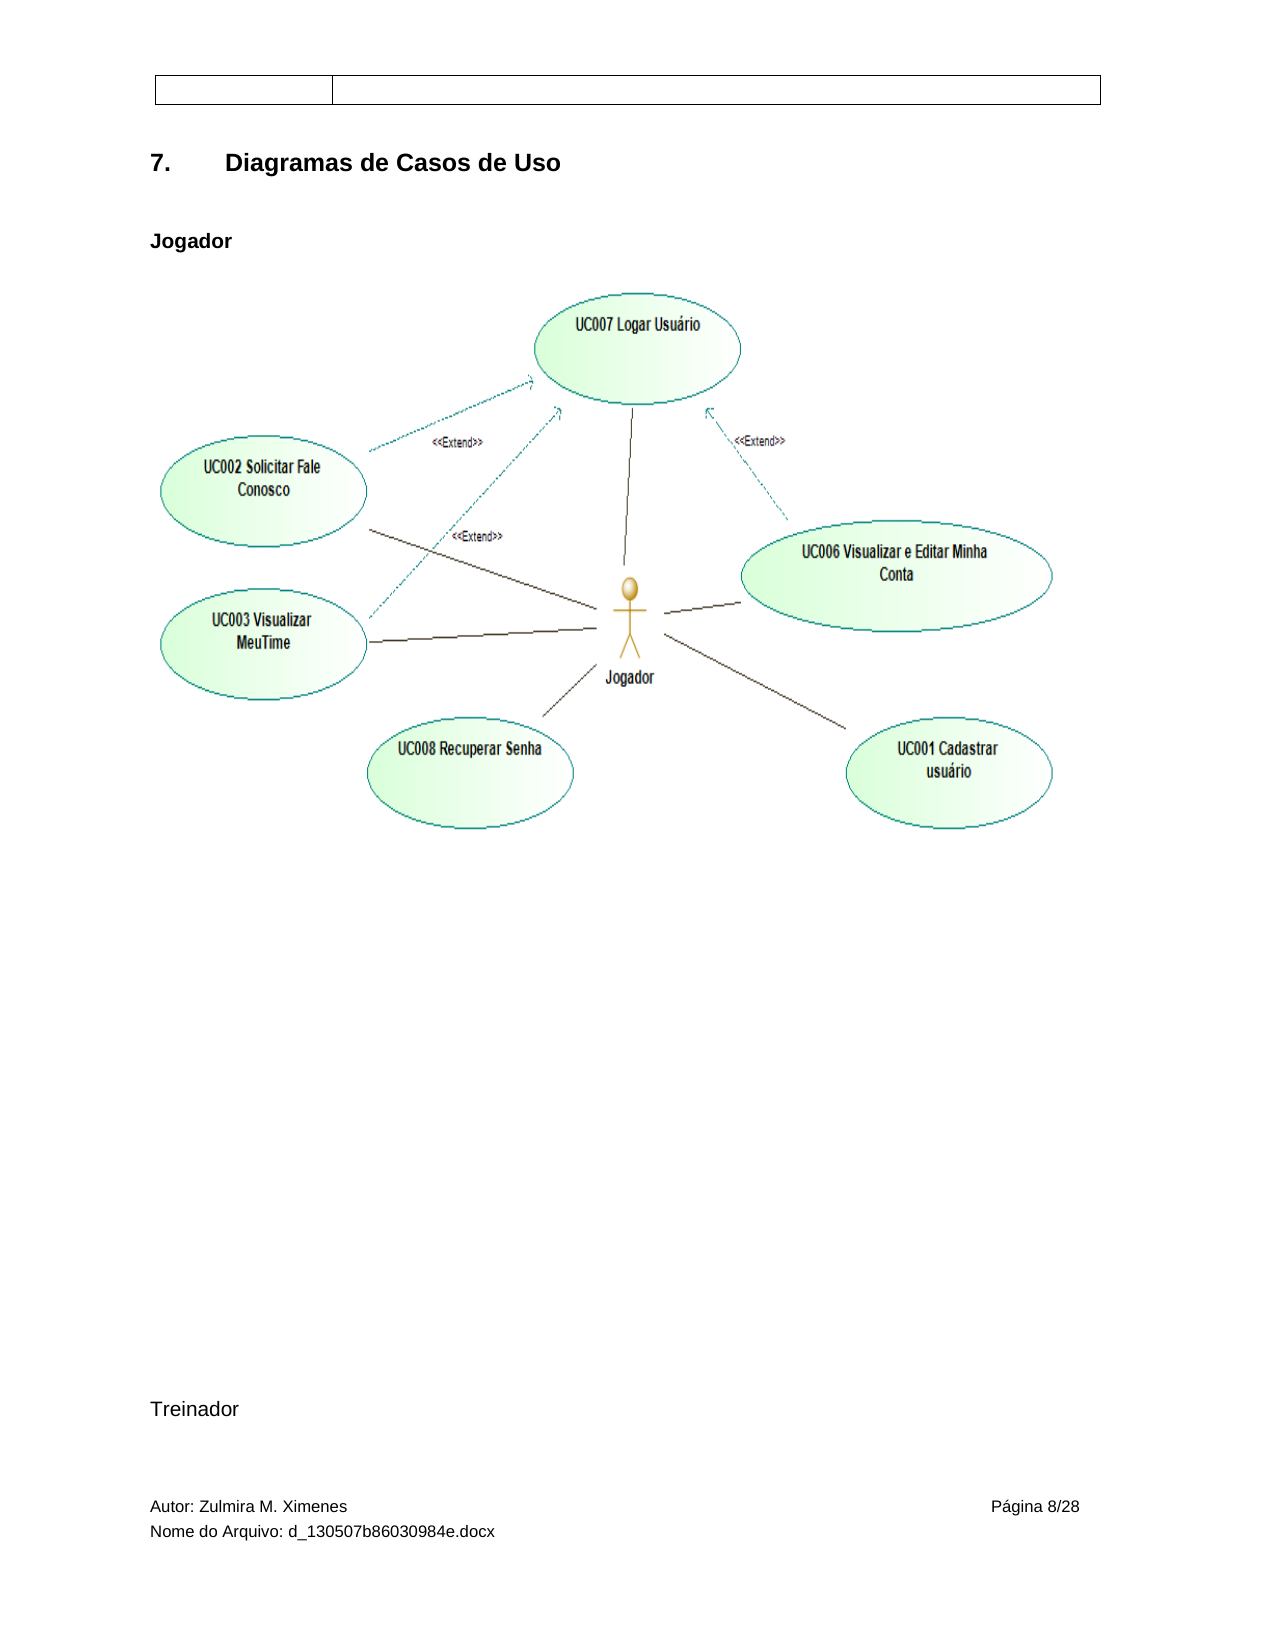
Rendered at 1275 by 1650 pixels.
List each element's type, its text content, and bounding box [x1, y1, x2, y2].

text Treinador [150, 1395, 1125, 1420]
picture [150, 278, 1064, 846]
subtitle Diagramas de Casos de Uso [150, 148, 1125, 176]
text Jogador [150, 228, 1125, 253]
